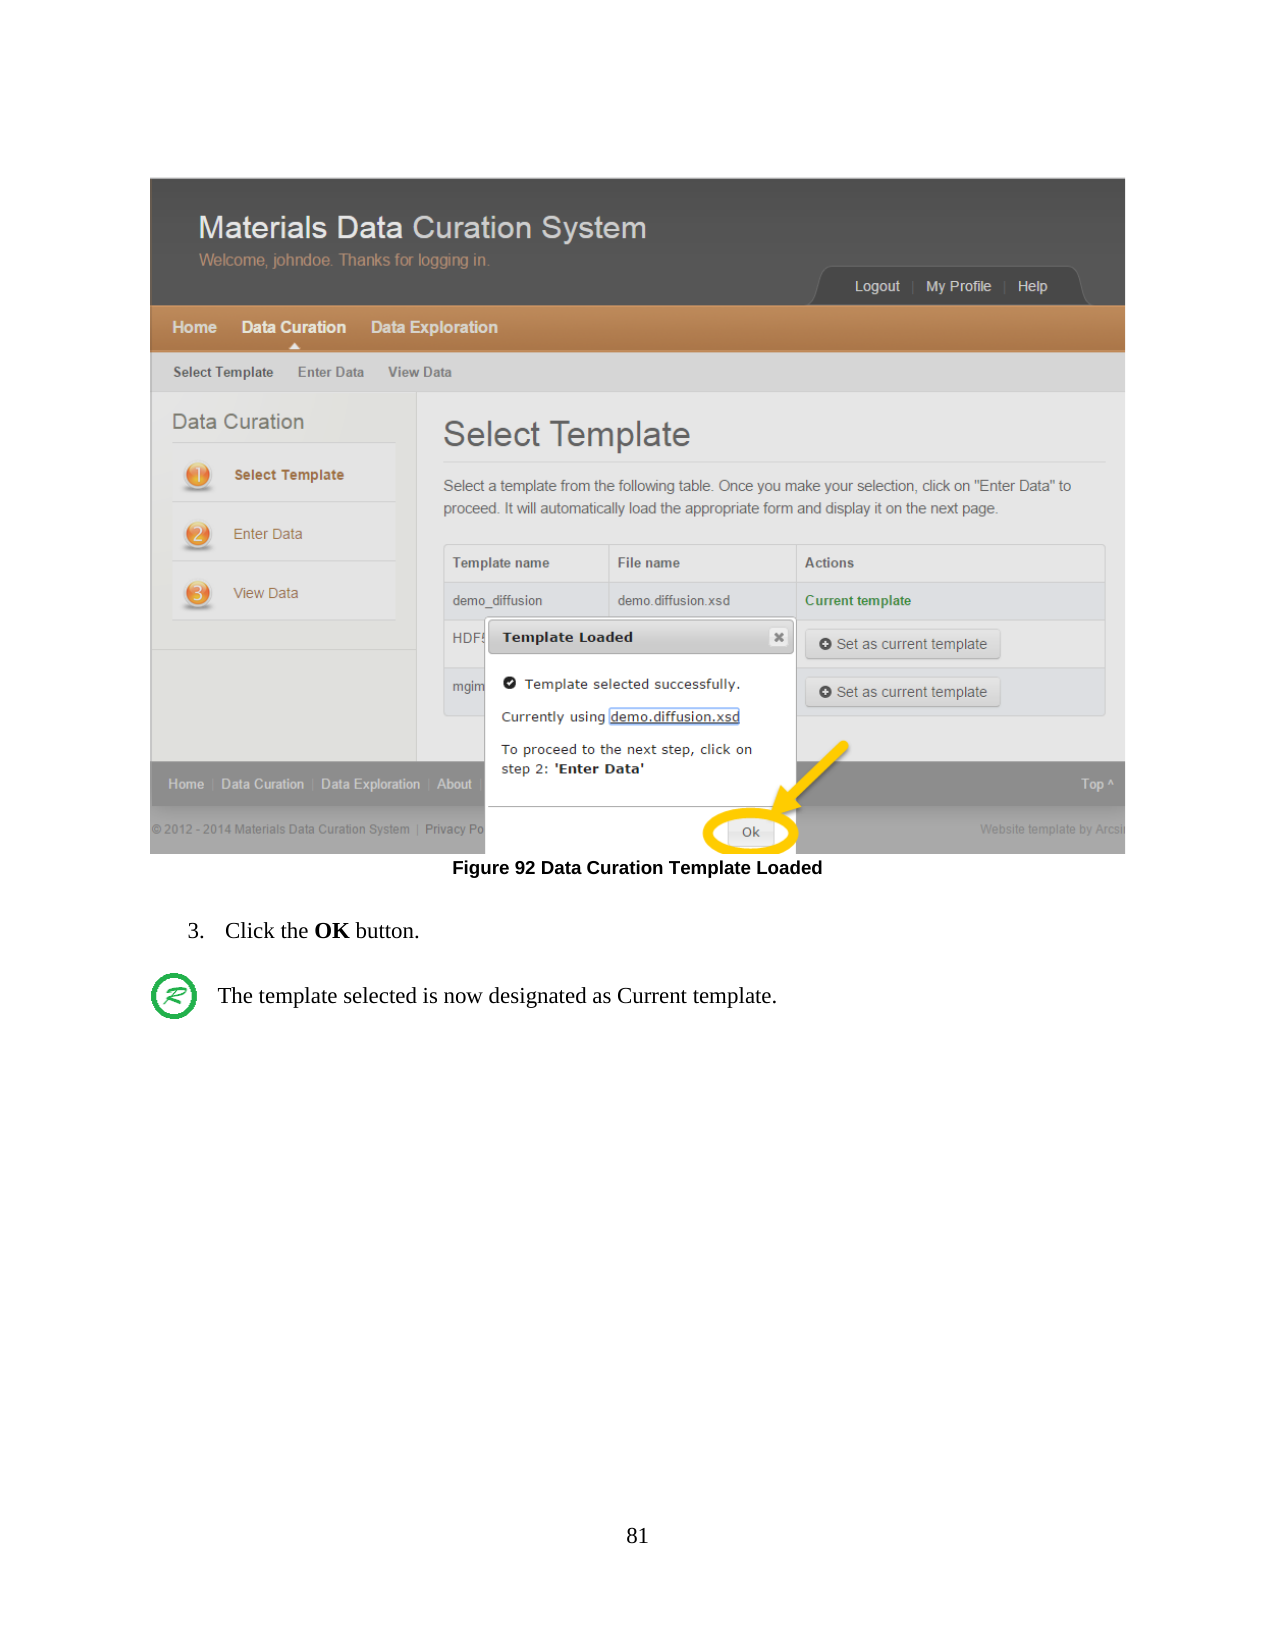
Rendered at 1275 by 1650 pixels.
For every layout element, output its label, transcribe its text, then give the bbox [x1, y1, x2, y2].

list Click the OK button. [187, 917, 1125, 943]
text The template selected is now designated as Current template. [199, 982, 1125, 1009]
picture [150, 969, 199, 1022]
picture [150, 177, 1125, 854]
